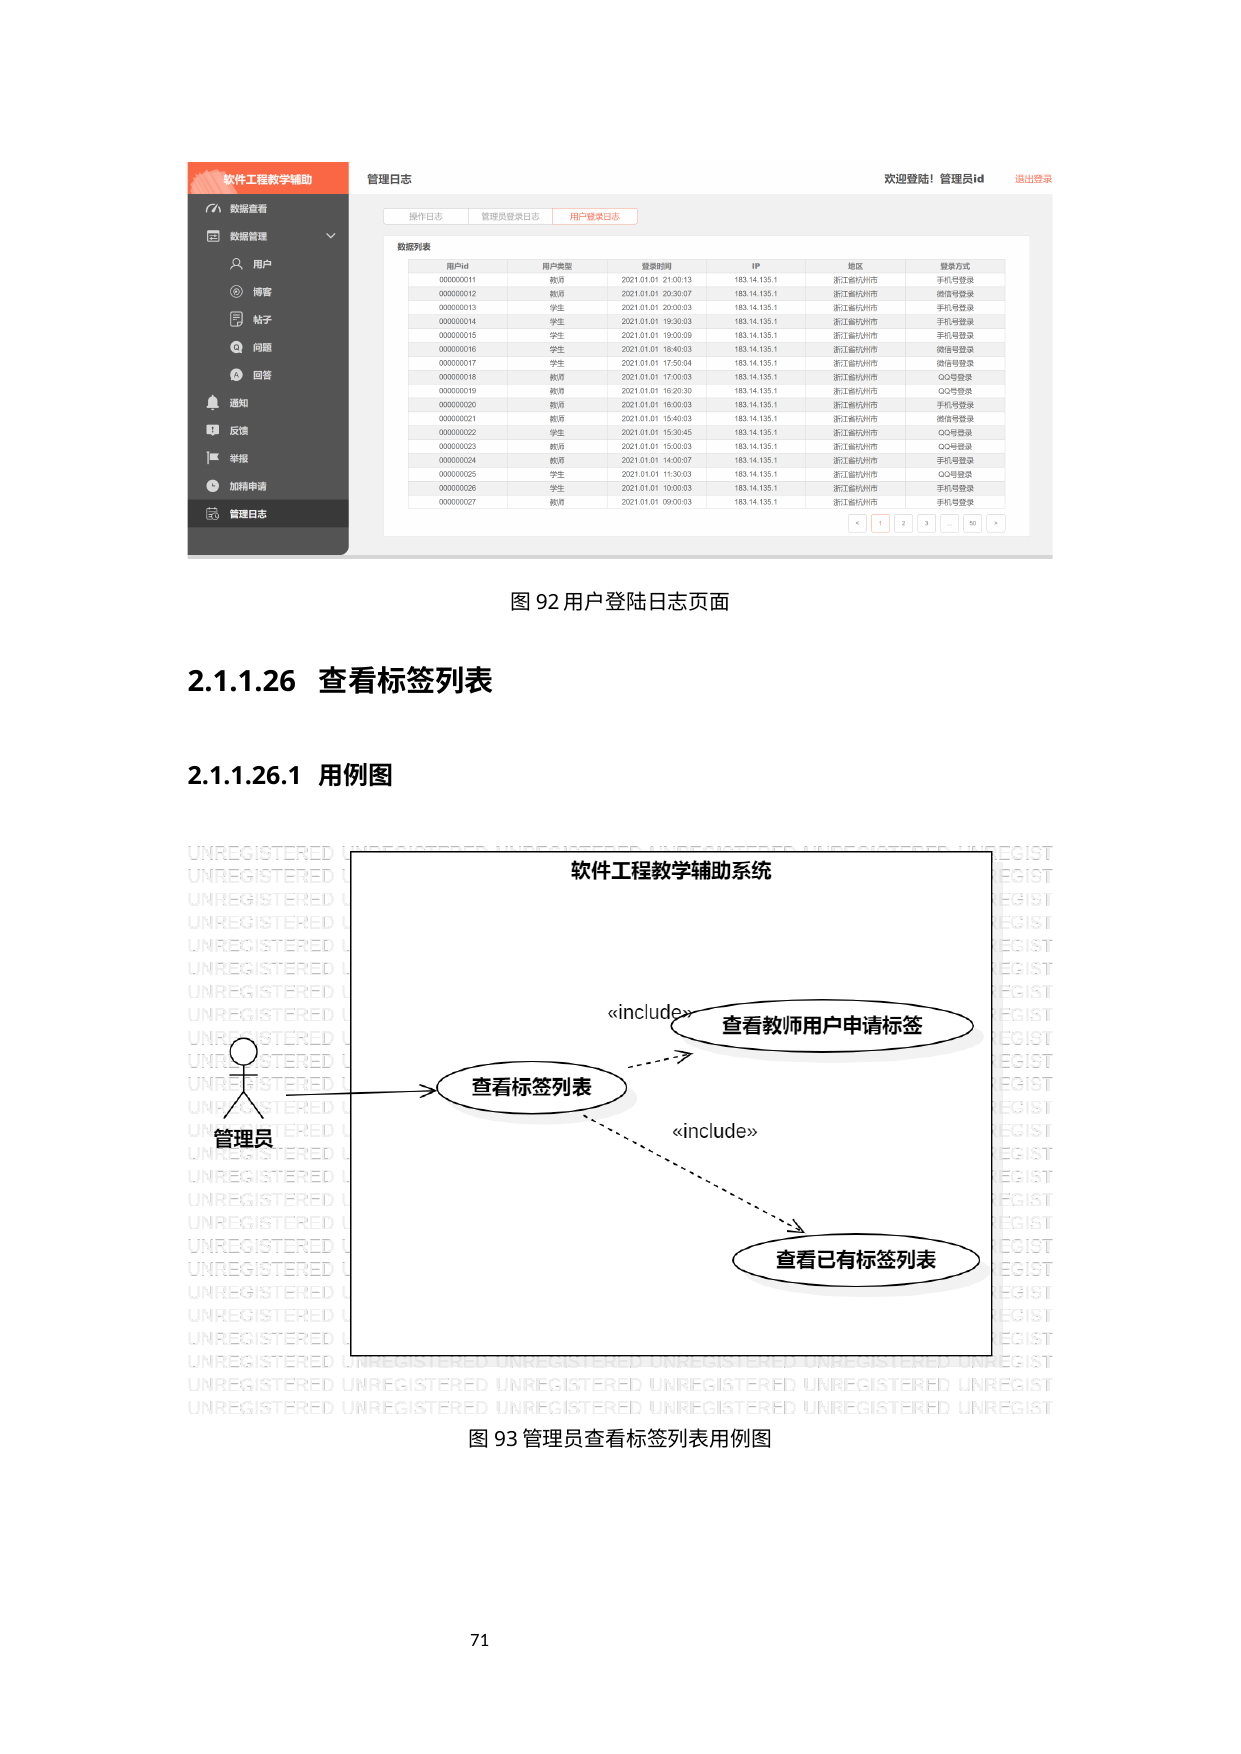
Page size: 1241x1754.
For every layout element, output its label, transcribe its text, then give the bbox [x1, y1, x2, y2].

subtitle 查看标签列表 [187, 646, 1053, 711]
picture [187, 162, 1053, 559]
subtitle 用例图 [187, 741, 1053, 806]
picture [187, 836, 1053, 1417]
text 图 92用户登陆日志页面 [187, 584, 1053, 617]
